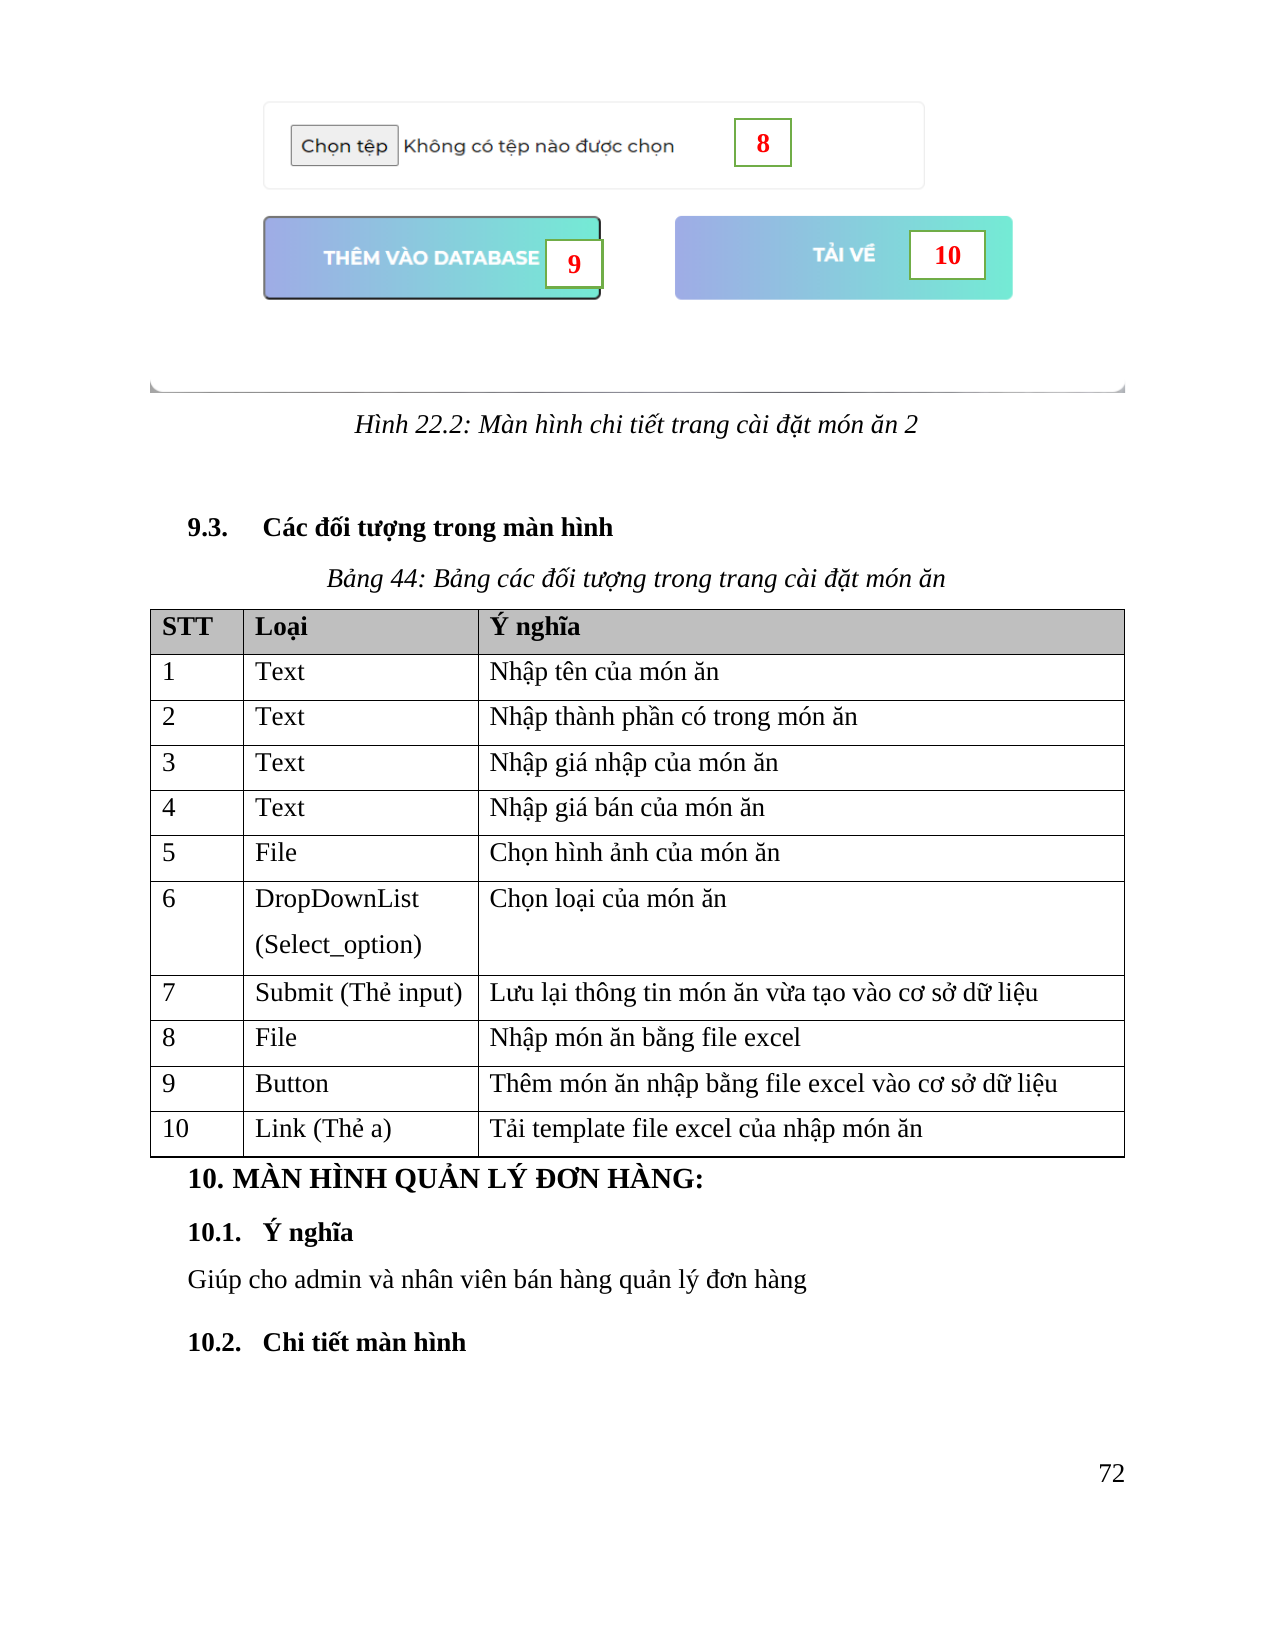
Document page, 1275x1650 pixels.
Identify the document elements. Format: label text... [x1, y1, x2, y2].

table_cell Text [244, 655, 478, 699]
subtitle Bảng 44: Bảng các đối tượng trong trang cài đặt món ăn [150, 562, 1125, 593]
text Giúp cho admin và nhân viên bán hàng quản lý đơn hàng [187, 1263, 1125, 1294]
picture [150, 93, 1125, 393]
table_cell DropDownList (Select_option) [244, 882, 478, 975]
table_cell 6 [151, 882, 243, 975]
table_cell Nhập món ăn bằng file excel [479, 1021, 1124, 1066]
table_cell 10 [151, 1112, 243, 1156]
table_cell Nhập tên của món ăn [479, 655, 1124, 699]
table_header Ý nghĩa [479, 610, 1124, 654]
table_cell 5 [151, 836, 243, 881]
table_cell 8 [151, 1021, 243, 1066]
table_cell 1 [151, 655, 243, 699]
subtitle MÀN HÌNH QUẢN LÝ ĐƠN HÀNG: [187, 1162, 1125, 1195]
subtitle Các đối tượng trong màn hình [187, 511, 1125, 542]
table_cell 2 [151, 701, 243, 745]
table_cell Lưu lại thông tin món ăn vừa tạo vào cơ sở dữ liệu [479, 976, 1124, 1020]
table_header STT [151, 610, 243, 654]
table_cell 4 [151, 791, 243, 835]
table_cell Text [244, 746, 478, 790]
table_cell Nhập thành phần có trong món ăn [479, 701, 1124, 745]
subtitle Hình 22.2: Màn hình chi tiết trang cài đặt món ăn 2 [150, 393, 1125, 440]
table_cell Tải template file excel của nhập món ăn [479, 1112, 1124, 1156]
table_cell File [244, 1021, 478, 1066]
table_cell Text [244, 701, 478, 745]
table_header Loại [244, 610, 478, 654]
table_cell Text [244, 791, 478, 835]
table_cell 7 [151, 976, 243, 1020]
table_cell Chọn hình ảnh của món ăn [479, 836, 1124, 881]
table_cell Button [244, 1067, 478, 1111]
table_cell Thêm món ăn nhập bằng file excel vào cơ sở dữ liệu [479, 1067, 1124, 1111]
table_cell Nhập giá nhập của món ăn [479, 746, 1124, 790]
subtitle Chi tiết màn hình [187, 1326, 1125, 1357]
table_cell 3 [151, 746, 243, 790]
table_cell Submit (Thẻ input) [244, 976, 478, 1020]
table_cell Chọn loại của món ăn [479, 882, 1124, 975]
table_cell Nhập giá bán của món ăn [479, 791, 1124, 835]
table_cell Link (Thẻ a) [244, 1112, 478, 1156]
table_cell File [244, 836, 478, 881]
subtitle Ý nghĩa [187, 1216, 1125, 1247]
table_cell 9 [151, 1067, 243, 1111]
